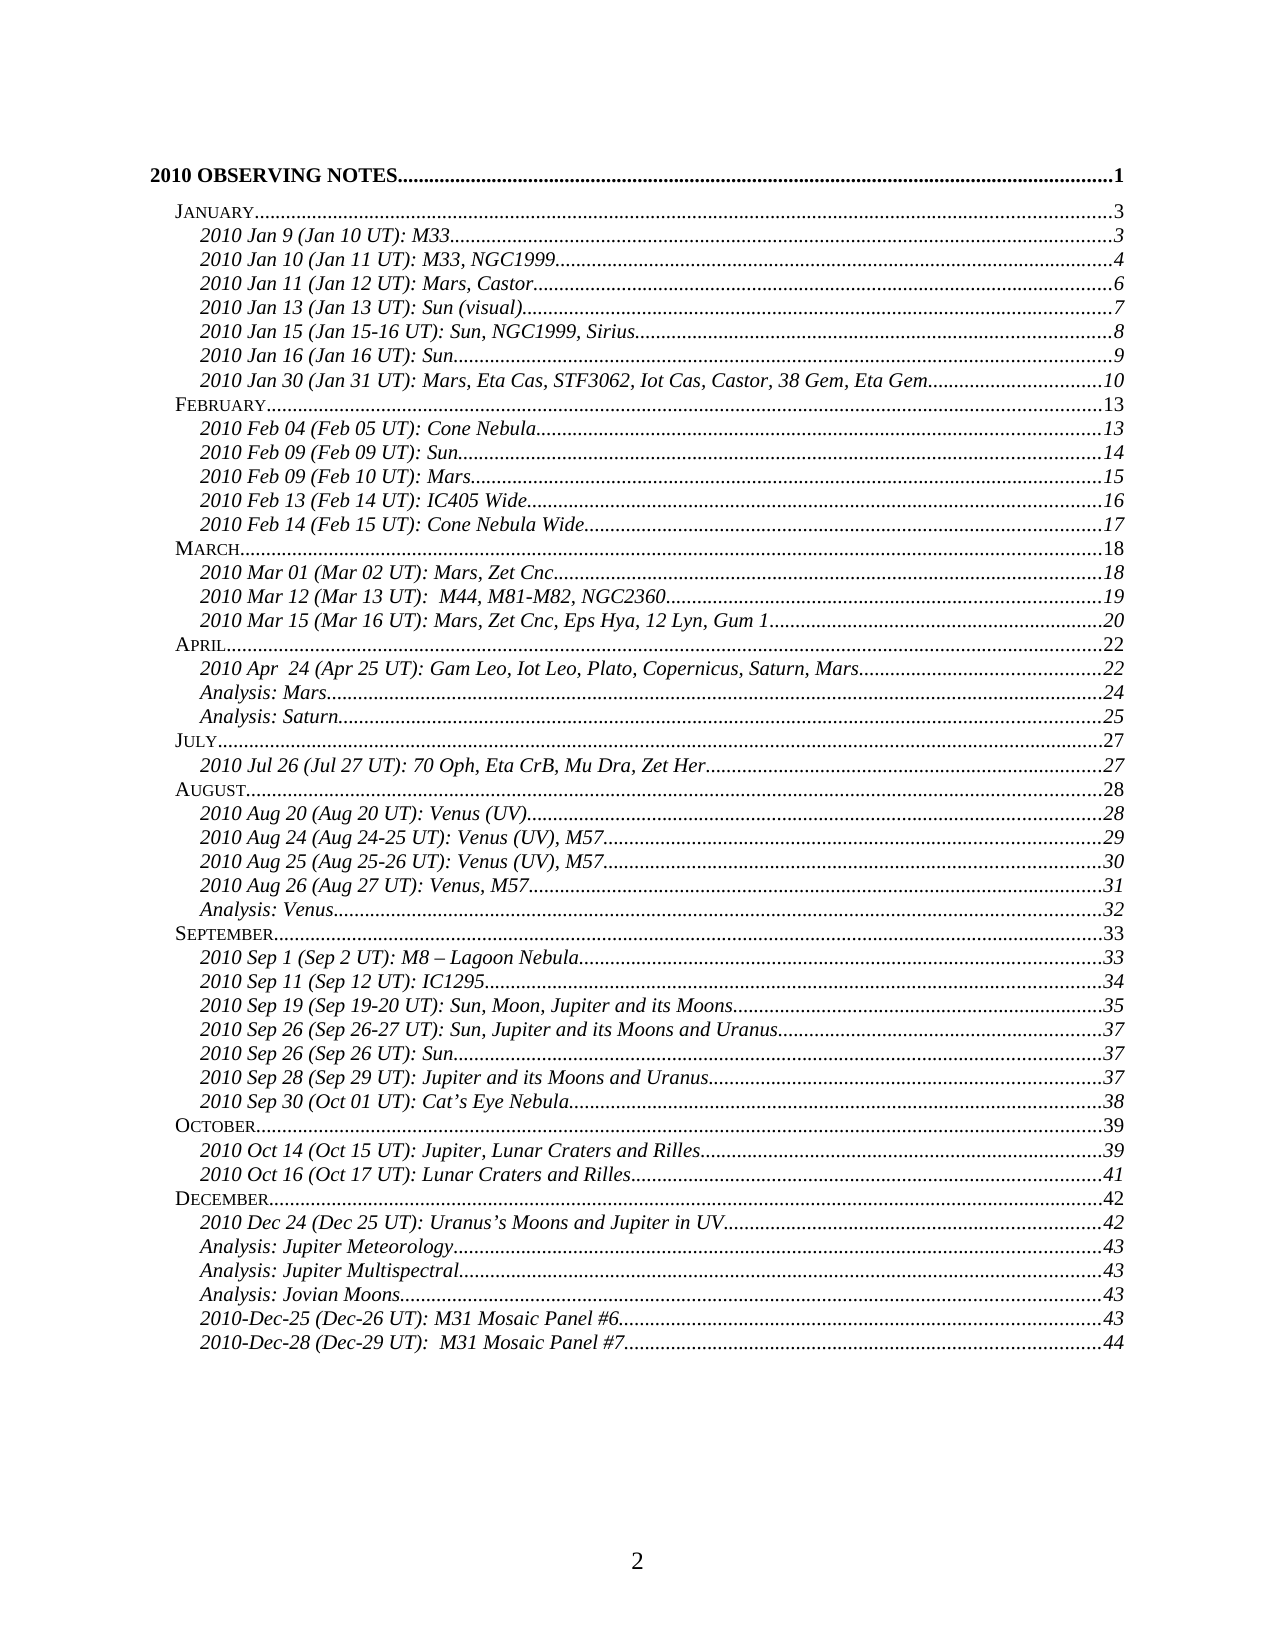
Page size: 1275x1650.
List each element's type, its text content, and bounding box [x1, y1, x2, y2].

text 2010 Sep 26 (Sep 26-27 UT): Sun, Jupiter and its Moons and Uranus 37 [200, 1017, 1125, 1041]
text Analysis: Jupiter Multispectral 43 [200, 1258, 1125, 1282]
text 2010 Observing Notes 1 [150, 162, 1125, 187]
text 2010 Jan 9 (Jan 10 UT): M33 3 [200, 223, 1125, 247]
text Analysis: Jovian Moons 43 [200, 1282, 1125, 1306]
text 2010 Jan 15 (Jan 15-16 UT): Sun, NGC1999, Sirius 8 [200, 319, 1125, 343]
text December 42 [175, 1186, 1125, 1210]
text January 3 [175, 199, 1125, 223]
text 2010 Mar 15 (Mar 16 UT): Mars, Zet Cnc, Eps Hya, 12 Lyn, Gum 1 20 [200, 608, 1125, 632]
text 2010 Sep 26 (Sep 26 UT): Sun 37 [200, 1041, 1125, 1065]
text 2010 Jan 11 (Jan 12 UT): Mars, Castor 6 [200, 271, 1125, 295]
text 2010 Jan 10 (Jan 11 UT): M33, NGC1999 4 [200, 247, 1125, 271]
text April 22 [175, 632, 1125, 656]
text March 18 [175, 536, 1125, 560]
text August 28 [175, 777, 1125, 801]
text 2010 Sep 11 (Sep 12 UT): IC1295 34 [200, 969, 1125, 993]
text 2010 Feb 04 (Feb 05 UT): Cone Nebula 13 [200, 416, 1125, 440]
text Analysis: Venus 32 [200, 897, 1125, 921]
text 2010 Aug 20 (Aug 20 UT): Venus (UV) 28 [200, 801, 1125, 825]
text 2010 Aug 25 (Aug 25-26 UT): Venus (UV), M57 30 [200, 849, 1125, 873]
text 2010 Aug 24 (Aug 24-25 UT): Venus (UV), M57 29 [200, 825, 1125, 849]
text July 27 [175, 728, 1125, 752]
text 2010 Oct 14 (Oct 15 UT): Jupiter, Lunar Craters and Rilles 39 [200, 1137, 1125, 1162]
text 2010 Jul 26 (Jul 27 UT): 70 Oph, Eta CrB, Mu Dra, Zet Her 27 [200, 752, 1125, 777]
text Analysis: Saturn 25 [200, 704, 1125, 728]
text 2010 Feb 09 (Feb 09 UT): Sun 14 [200, 440, 1125, 464]
text 2010 Mar 12 (Mar 13 UT): M44, M81-M82, NGC2360 19 [200, 584, 1125, 608]
text February 13 [175, 392, 1125, 416]
text September 33 [175, 921, 1125, 945]
text 2010 Jan 16 (Jan 16 UT): Sun 9 [200, 343, 1125, 367]
text 2010-Dec-28 (Dec-29 UT): M31 Mosaic Panel #7 44 [200, 1330, 1125, 1354]
text 2010 Oct 16 (Oct 17 UT): Lunar Craters and Rilles 41 [200, 1162, 1125, 1186]
text 2010 Sep 28 (Sep 29 UT): Jupiter and its Moons and Uranus 37 [200, 1065, 1125, 1089]
text October 39 [175, 1113, 1125, 1137]
text 2010 Dec 24 (Dec 25 UT): Uranus’s Moons and Jupiter in UV 42 [200, 1210, 1125, 1234]
text Analysis: Mars 24 [200, 680, 1125, 704]
text 2010 Feb 09 (Feb 10 UT): Mars 15 [200, 464, 1125, 488]
text 2010 Feb 14 (Feb 15 UT): Cone Nebula Wide 17 [200, 512, 1125, 536]
text Analysis: Jupiter Meteorology 43 [200, 1234, 1125, 1258]
text 2010 Sep 30 (Oct 01 UT): Cat’s Eye Nebula 38 [200, 1089, 1125, 1113]
text 2010 Sep 1 (Sep 2 UT): M8 – Lagoon Nebula 33 [200, 945, 1125, 969]
text 2010 Aug 26 (Aug 27 UT): Venus, M57 31 [200, 873, 1125, 897]
text 2010 Sep 19 (Sep 19-20 UT): Sun, Moon, Jupiter and its Moons 35 [200, 993, 1125, 1017]
text 2010 Apr 24 (Apr 25 UT): Gam Leo, Iot Leo, Plato, Copernicus, Saturn, Mars 22 [200, 656, 1125, 680]
text 2010-Dec-25 (Dec-26 UT): M31 Mosaic Panel #6 43 [200, 1306, 1125, 1330]
text 2010 Mar 01 (Mar 02 UT): Mars, Zet Cnc 18 [200, 560, 1125, 584]
text 2010 Jan 30 (Jan 31 UT): Mars, Eta Cas, STF3062, Iot Cas, Castor, 38 Gem, Eta Gem 10 [200, 367, 1125, 392]
text 2010 Jan 13 (Jan 13 UT): Sun (visual) 7 [200, 295, 1125, 319]
text 2010 Feb 13 (Feb 14 UT): IC405 Wide 16 [200, 488, 1125, 512]
